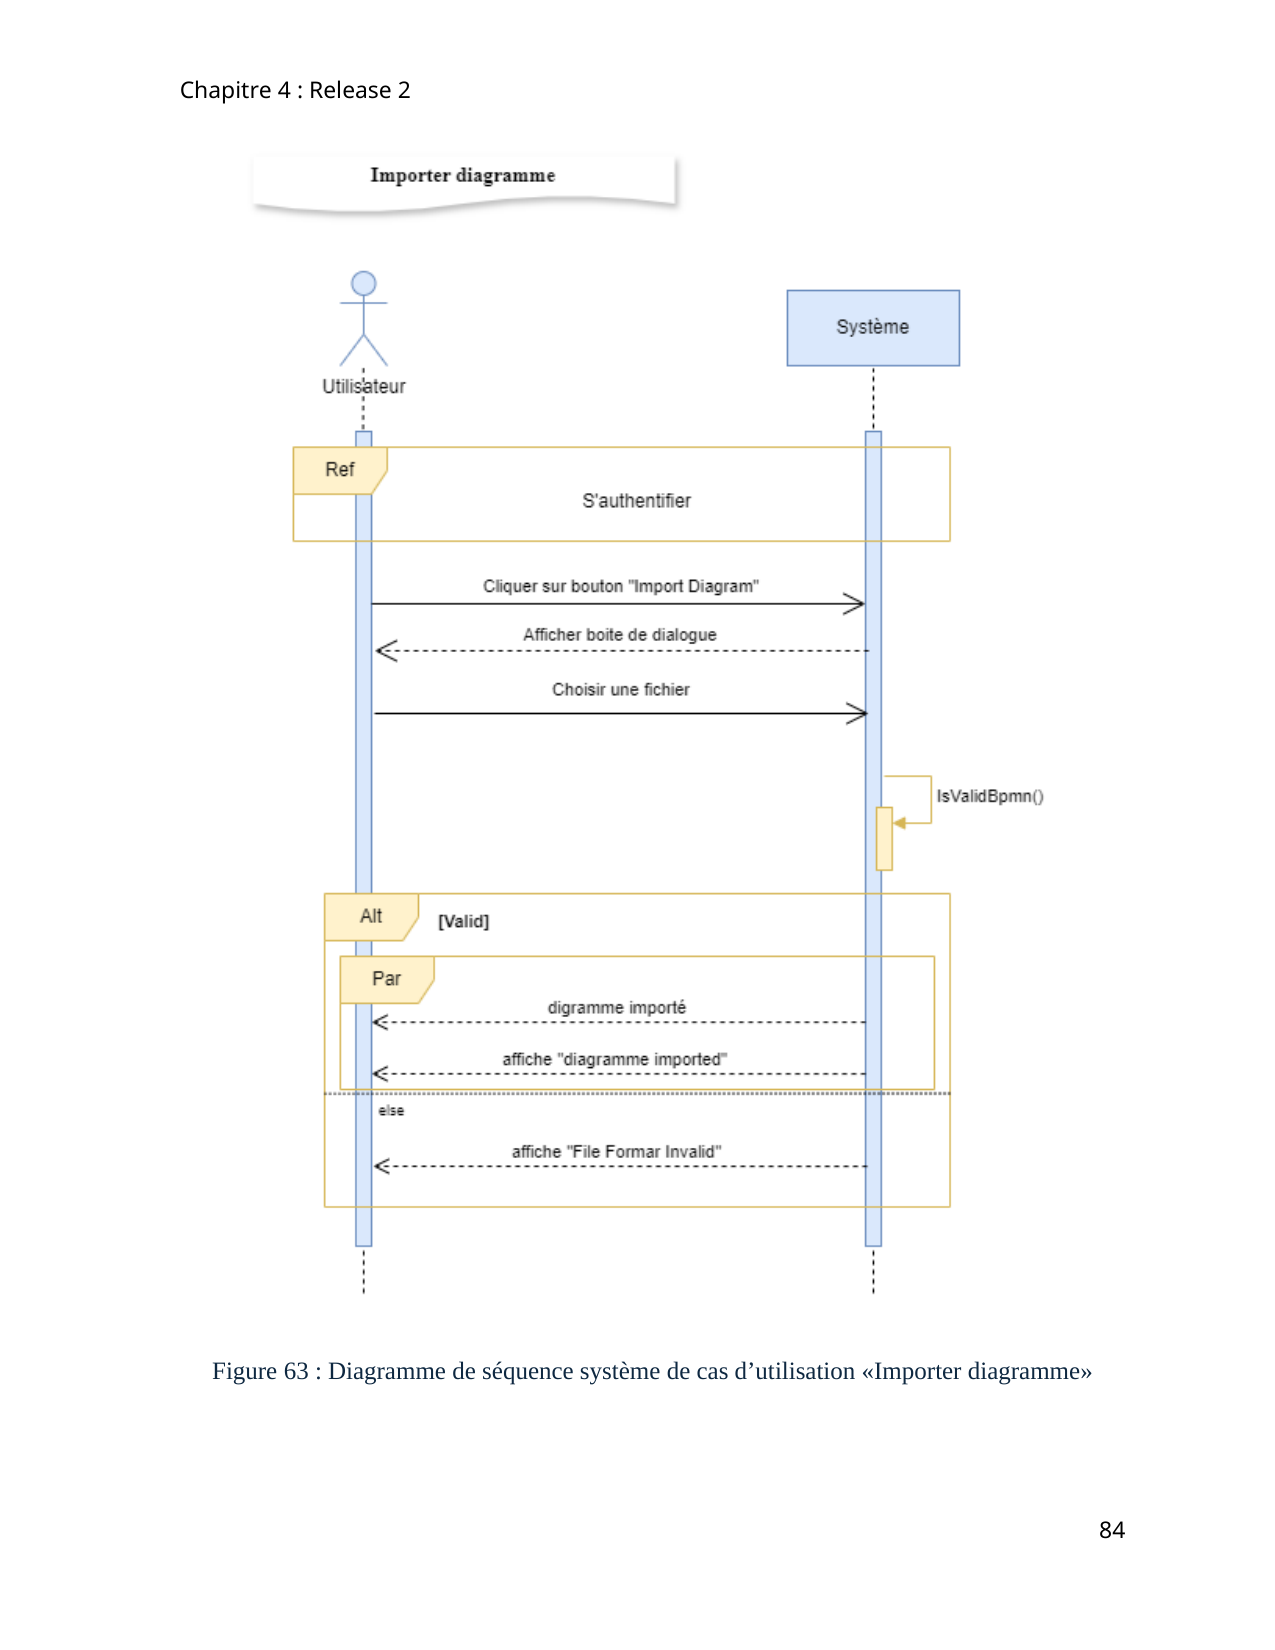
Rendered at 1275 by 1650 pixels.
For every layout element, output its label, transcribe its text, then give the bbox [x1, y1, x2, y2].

picture [246, 149, 1059, 1324]
text Figure 63 : Diagramme de séquence système de cas d’utilisation «Importer diagramme» [150, 1356, 1125, 1384]
